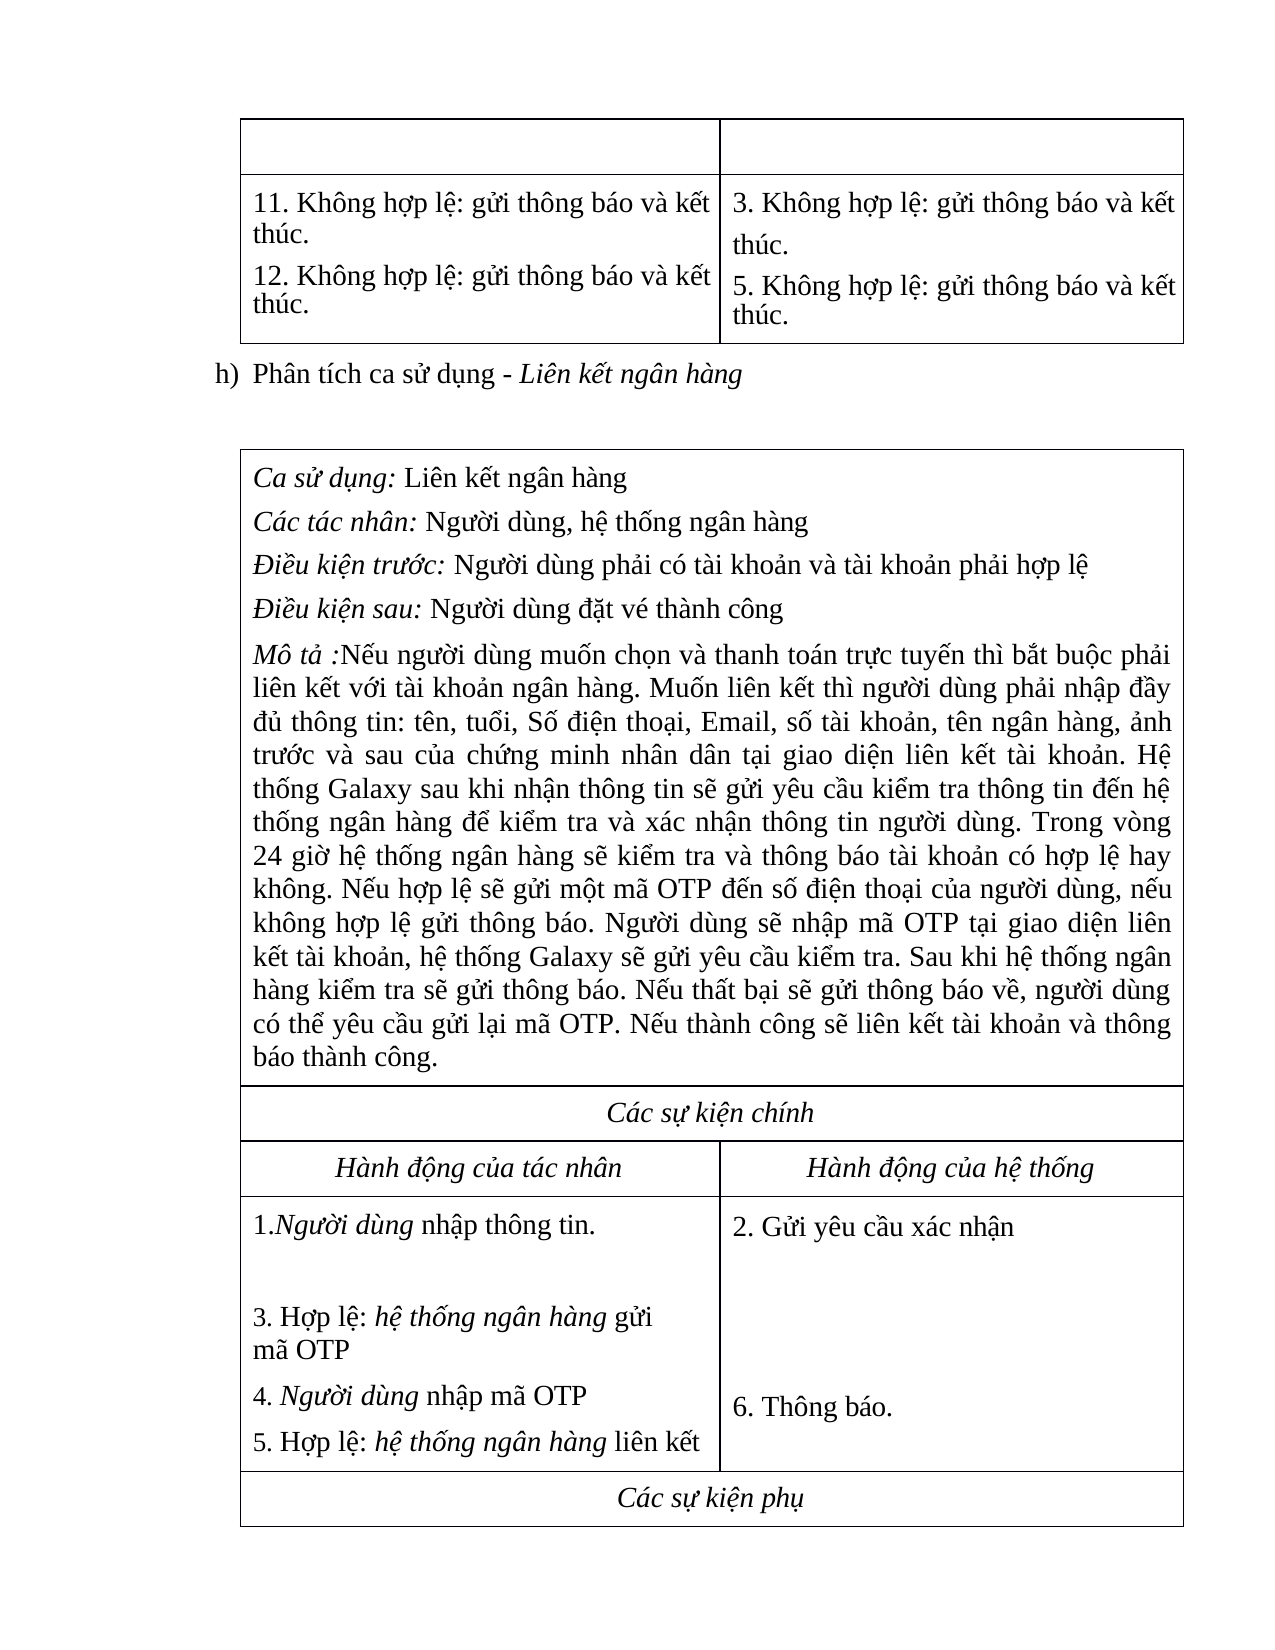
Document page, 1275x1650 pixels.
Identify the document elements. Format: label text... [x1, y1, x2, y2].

table_cell Hành động của tác nhân [241, 1142, 719, 1196]
table_cell Hành động của hệ thống [721, 1142, 1183, 1196]
list Phân tích ca sử dụng - Liên kết ngân hàng [215, 357, 1157, 390]
table_cell 11. Không hợp lệ: gửi thông báo và kết thúc. 12. Không hợp lệ: gửi thông báo và kết thúc. [241, 175, 719, 343]
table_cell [241, 120, 719, 174]
table_header Ca sử dụng: Liên kết ngân hàng Các tác nhân: Người dùng, hệ thống ngân hàng Điều kiện trước: Người dùng phải có tài khoản và tài khoản phải hợp lệ Điều kiện sau: Người dùng đặt vé thành công Mô tả :Nếu người dùng muốn chọn và thanh toán trực tuyến thì bắt buộc phải liên kết với tài khoản ngân hàng. Muốn liên kết thì người dùng phải nhập đầy đủ thông tin: tên, tuổi, Số điện thoại, Email, số tài khoản, tên ngân hàng, ảnh trước và sau của chứng minh nhân dân tại giao diện liên kết tài khoản. Hệ thống Galaxy sau khi nhận thông tin sẽ gửi yêu cầu kiểm tra thông tin đến hệ thống ngân hàng để kiểm tra và xác nhận thông tin người dùng. Trong vòng 24 giờ hệ thống ngân hàng sẽ kiểm tra và thông báo tài khoản có hợp lệ hay không. Nếu hợp lệ sẽ gửi một mã OTP đến số điện thoại của người dùng, nếu không hợp lệ gửi thông báo. Người dùng sẽ nhập mã OTP tại giao diện liên kết tài khoản, hệ thống Galaxy sẽ gửi yêu cầu kiểm tra. Sau khi hệ thống ngân hàng kiểm tra sẽ gửi thông báo. Nếu thất bại sẽ gửi thông báo về, người dùng có thể yêu cầu gửi lại mã OTP. Nếu thành công sẽ liên kết tài khoản và thông báo thành công. [241, 450, 1183, 1085]
table_cell Các sự kiện phụ [241, 1472, 1183, 1526]
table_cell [721, 120, 1183, 174]
table_cell 3. Không hợp lệ: gửi thông báo và kết thúc. 5. Không hợp lệ: gửi thông báo và kết thúc. [721, 175, 1183, 343]
table_cell Các sự kiện chính [241, 1087, 1183, 1140]
table_cell 2. Gửi yêu cầu xác nhận 6. Thông báo. [721, 1197, 1183, 1471]
table_cell 1.Người dùng nhập thông tin. Hợp lệ: hệ thống ngân hàng gửi mã OTP Người dùng nhập mã OTP Hợp lệ: hệ thống ngân hàng liên kết [241, 1197, 719, 1471]
